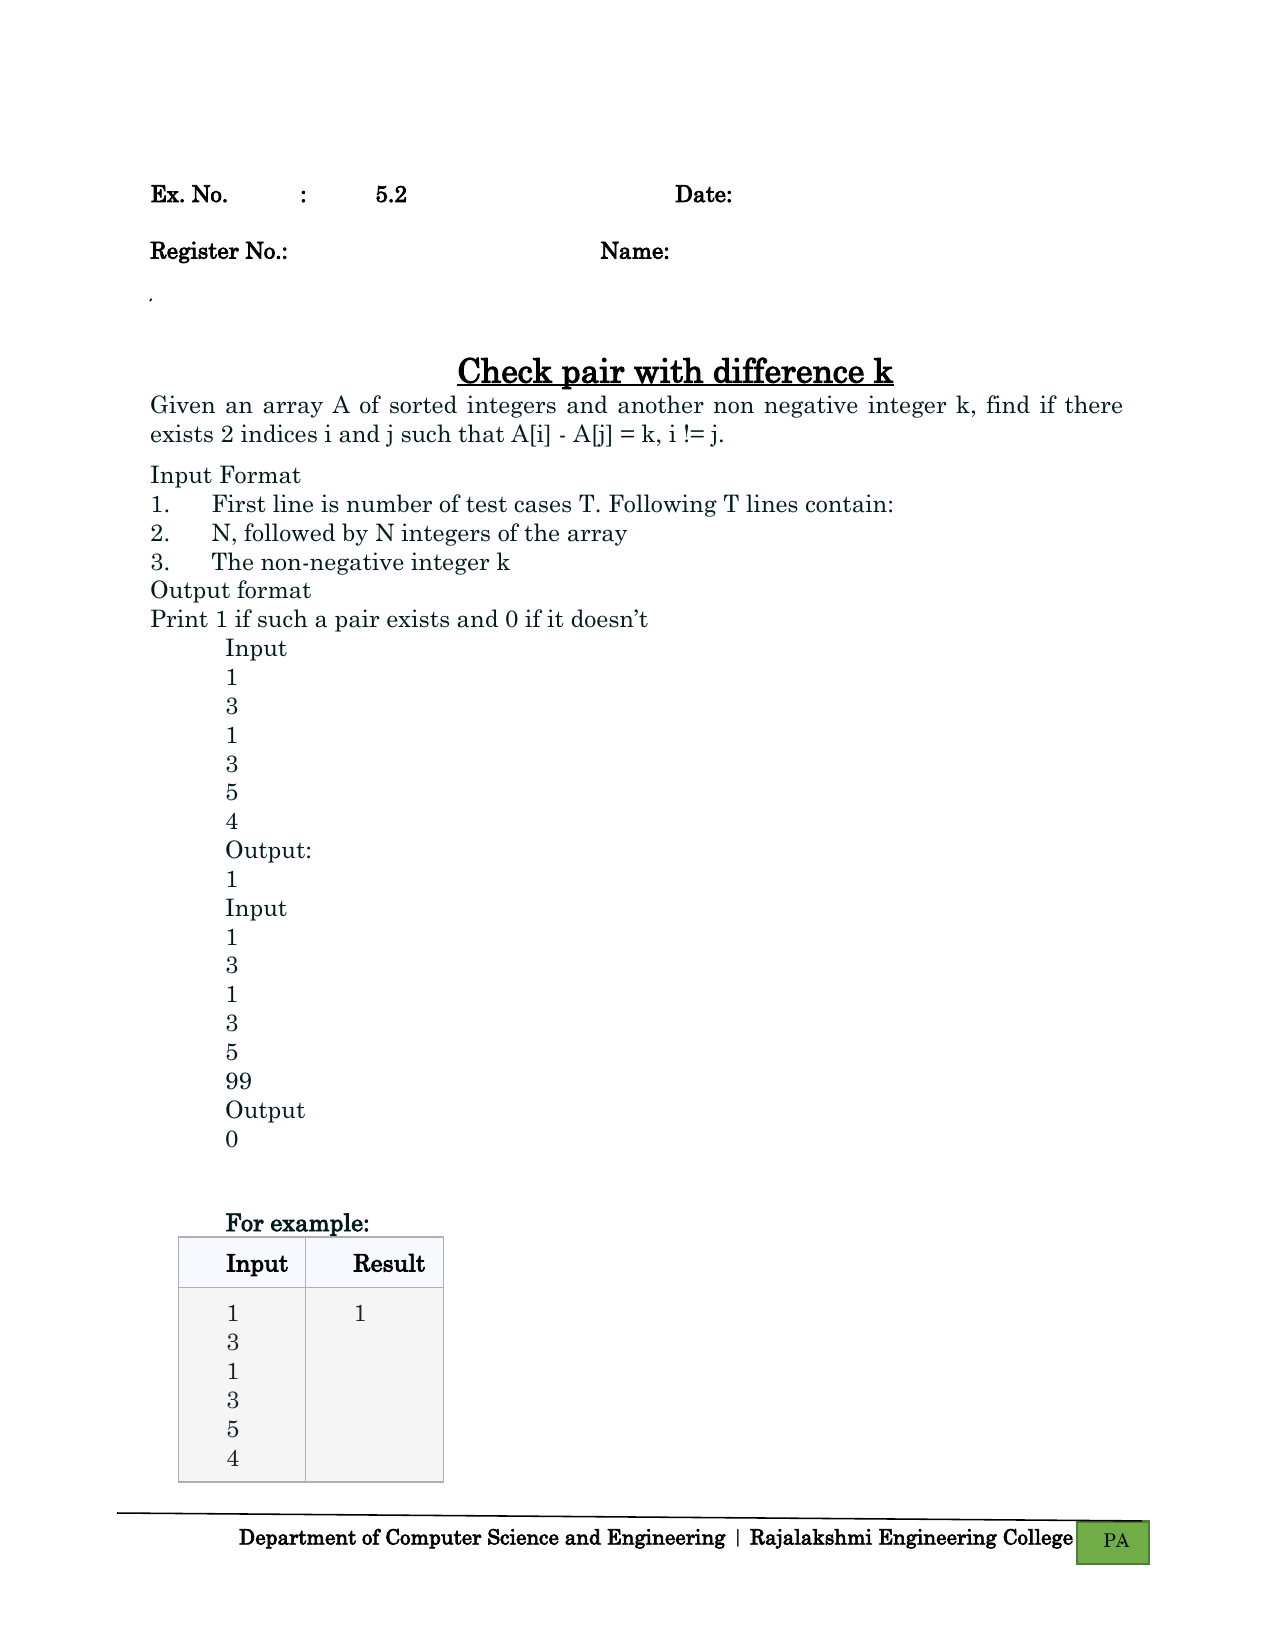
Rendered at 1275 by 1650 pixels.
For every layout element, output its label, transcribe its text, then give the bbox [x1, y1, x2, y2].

text 3 [225, 691, 1125, 719]
text Given an array A of sorted integers and another non negative integer k, find if there exists 2 indices i and j such that A[i] - A[j] = k, i != j. [150, 389, 1125, 447]
text Output format [150, 575, 1125, 604]
text For example: [225, 1207, 1125, 1236]
text 3 [225, 748, 1125, 777]
text Ex. No. : 5.2 Date: [150, 179, 1125, 207]
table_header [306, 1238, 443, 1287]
text 3 [225, 950, 1125, 979]
text 3. The non-negative integer k [150, 546, 1125, 575]
text Output [225, 1094, 1125, 1123]
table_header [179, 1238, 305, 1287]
text Input [225, 633, 1125, 662]
text 5 [225, 1037, 1125, 1066]
text Print 1 if such a pair exists and 0 if it doesn’t [150, 604, 1125, 633]
text 2. N, followed by N integers of the array [150, 517, 1125, 546]
text Register No.: Name: [150, 236, 1125, 263]
text Input Format [150, 460, 1125, 489]
text Input [225, 893, 1125, 921]
text 1 [225, 719, 1125, 748]
text 1 [225, 921, 1125, 950]
text 1. First line is number of test cases T. Following T lines contain: [150, 489, 1125, 517]
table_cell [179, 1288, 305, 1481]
text 0 [225, 1123, 1125, 1152]
text Check pair with difference k [225, 349, 1125, 389]
text 3 [225, 1008, 1125, 1037]
text 1 [225, 979, 1125, 1008]
text 4 [225, 806, 1125, 835]
text 5 [225, 777, 1125, 806]
text Output: [225, 835, 1125, 864]
text 1 [225, 864, 1125, 893]
text 99 [225, 1066, 1125, 1094]
text 1 [225, 662, 1125, 691]
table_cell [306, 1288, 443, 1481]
